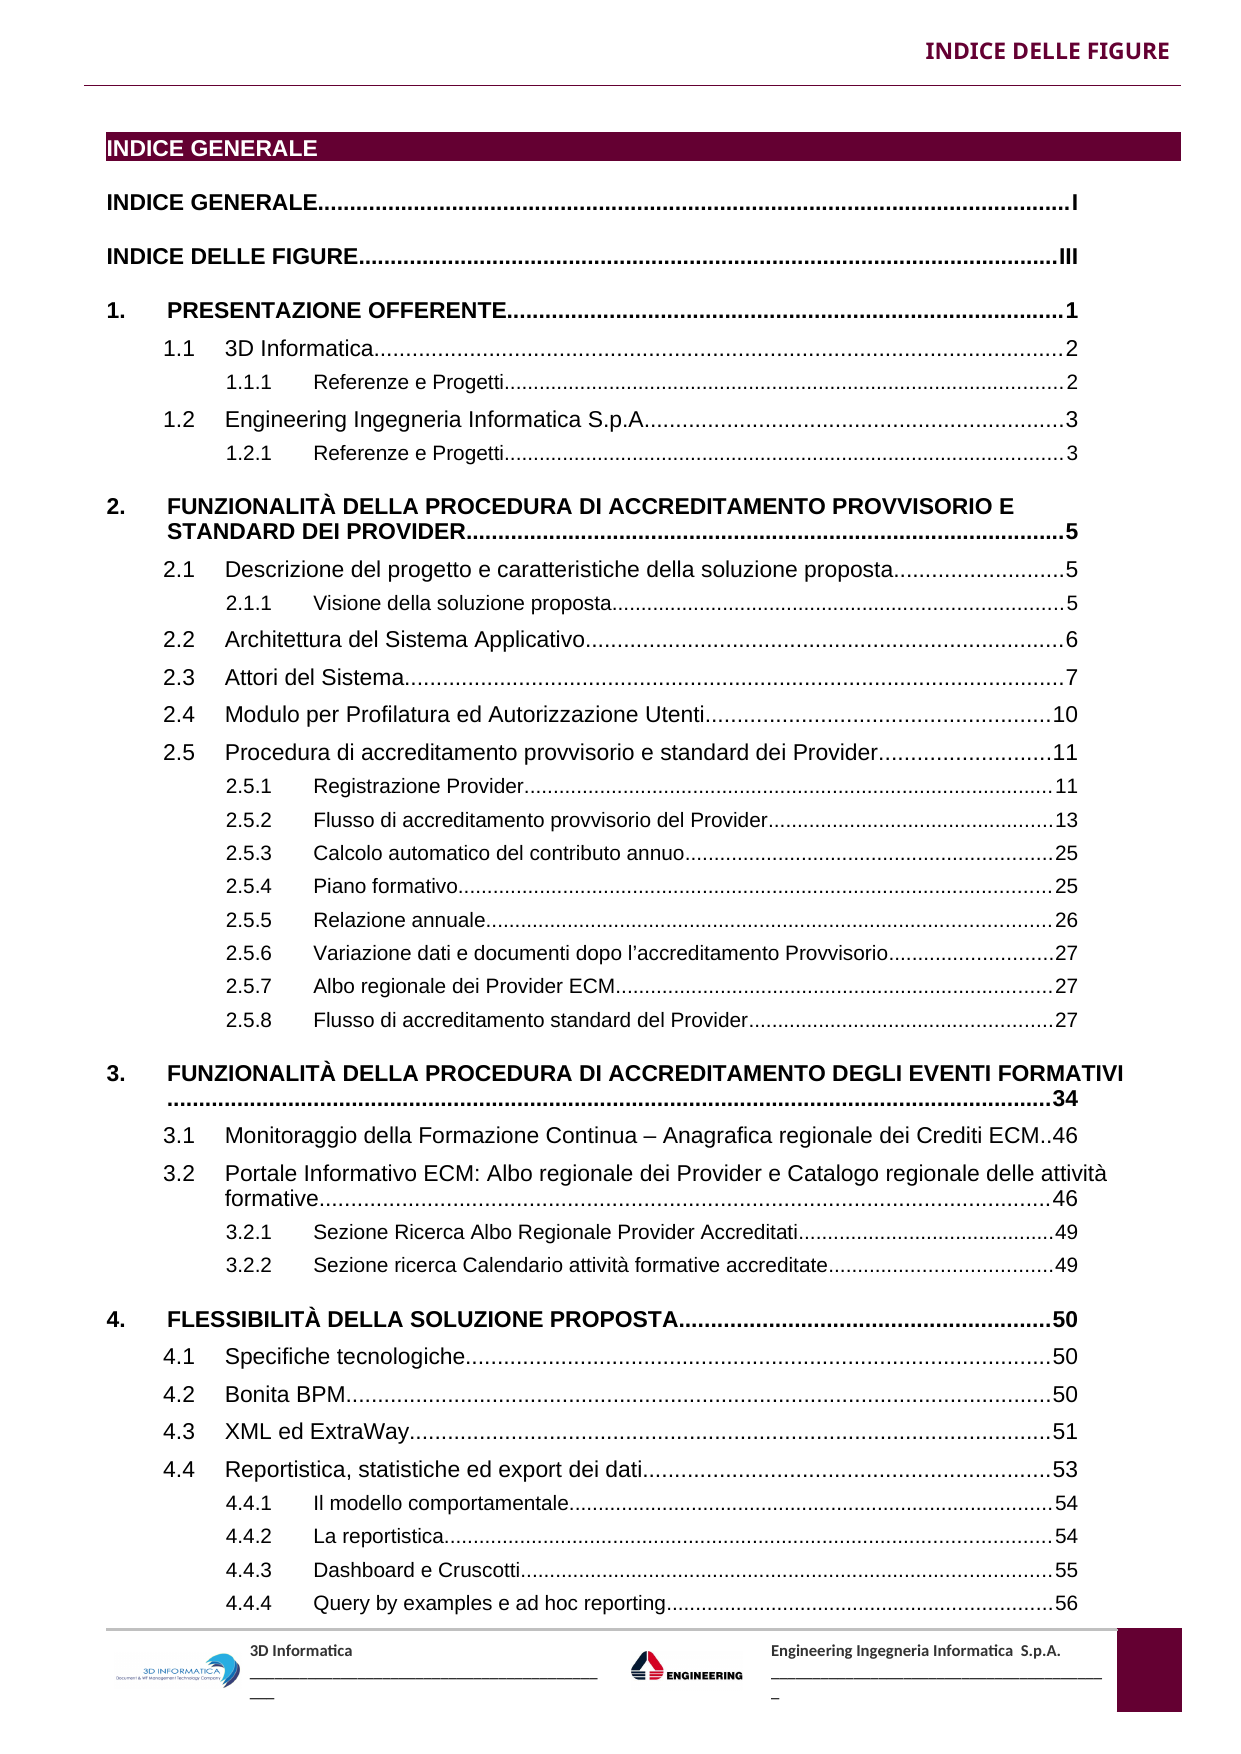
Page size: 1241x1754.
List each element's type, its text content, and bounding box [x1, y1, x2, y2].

text 2.5.7 Albo regionale dei Provider ECM 27 [226, 974, 1126, 999]
text 4.4 Reportistica, statistiche ed export dei dati 53 [163, 1457, 1126, 1482]
text 3.2.2 Sezione ricerca Calendario attività formative accreditate 49 [226, 1253, 1126, 1278]
text 3.2.1 Sezione Ricerca Albo Regionale Provider Accreditati 49 [226, 1219, 1126, 1244]
text 2.5.6 Variazione dati e documenti dopo l’accreditamento Provvisorio 27 [226, 940, 1126, 965]
text 2.2 Architettura del Sistema Applicativo 6 [163, 628, 1126, 653]
text Indice Generale i [106, 190, 1126, 215]
text 2. Funzionalità della procedura di accreditamento Provvisorio e Standard dei Provider 5 [106, 494, 1126, 544]
text Indice delle Figure iii [106, 244, 1126, 269]
text 4.1 Specifiche tecnologiche 50 [163, 1344, 1126, 1369]
text 2.5.3 Calcolo automatico del contributo annuo 25 [226, 840, 1126, 865]
text 2.5.8 Flusso di accreditamento standard del Provider 27 [226, 1007, 1126, 1032]
picture [113, 1652, 243, 1689]
text 4.4.2 La reportistica 54 [226, 1524, 1126, 1549]
text 4.4.4 Query by examples e ad hoc reporting 56 [226, 1590, 1126, 1615]
text 4.2 Bonita BPM 50 [163, 1382, 1126, 1407]
text Indice Generale [106, 132, 1181, 161]
text 3. Funzionalità della procedura di accreditamento degli Eventi formativi 34 [106, 1061, 1126, 1111]
text 4.4.1 Il modello comportamentale 54 [226, 1490, 1126, 1515]
text 1.2.1 Referenze e Progetti 3 [226, 440, 1126, 465]
text 1.2 Engineering Ingegneria Informatica S.p.A. 3 [163, 407, 1126, 432]
text 1. Presentazione offerente 1 [106, 299, 1126, 324]
text 2.5 Procedura di accreditamento provvisorio e standard dei Provider 11 [163, 740, 1126, 765]
text 2.4 Modulo per Profilatura ed Autorizzazione Utenti 10 [163, 703, 1126, 728]
text 1.1.1 Referenze e Progetti 2 [226, 369, 1126, 394]
text 2.1.1 Visione della soluzione proposta 5 [226, 590, 1126, 615]
text 2.5.5 Relazione annuale 26 [226, 907, 1126, 932]
text 4.3 XML ed ExtraWay 51 [163, 1419, 1126, 1444]
picture [631, 1651, 743, 1691]
text 3.1 Monitoraggio della Formazione Continua – Anagrafica regionale dei Crediti ECM 46 [163, 1124, 1126, 1149]
text 2.5.1 Registrazione Provider 11 [226, 774, 1126, 799]
text 3.2 Portale Informativo ECM: Albo regionale dei Provider e Catalogo regionale delle attività formative 46 [163, 1161, 1126, 1211]
text 2.5.4 Piano formativo 25 [226, 874, 1126, 899]
text 2.1 Descrizione del progetto e caratteristiche della soluzione proposta 5 [163, 557, 1126, 582]
text 4. Flessibilità della soluzione proposta 50 [106, 1307, 1126, 1332]
text 1.1 3D Informatica 2 [163, 336, 1126, 361]
text 2.5.2 Flusso di accreditamento provvisorio del Provider 13 [226, 807, 1126, 832]
text 2.3 Attori del Sistema 7 [163, 665, 1126, 690]
text 4.4.3 Dashboard e Cruscotti 55 [226, 1557, 1126, 1582]
